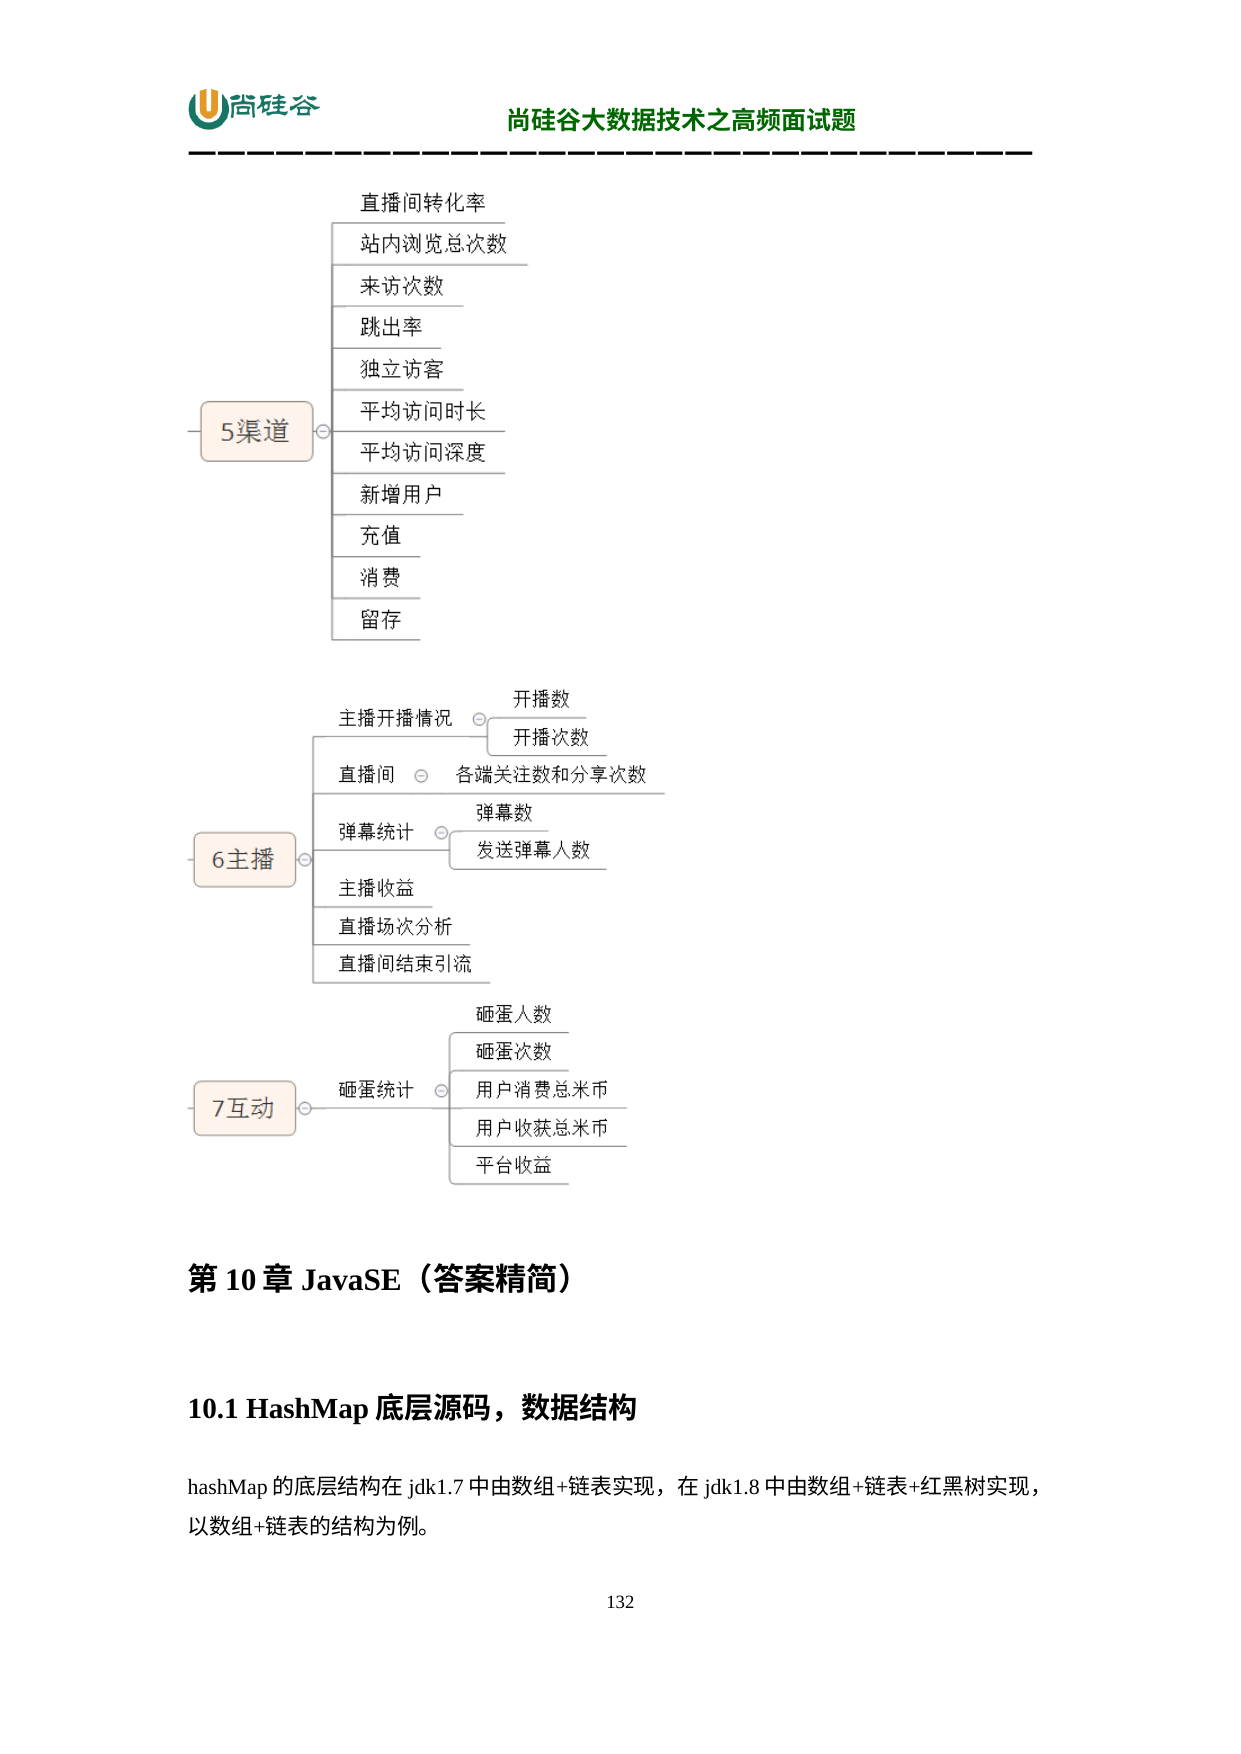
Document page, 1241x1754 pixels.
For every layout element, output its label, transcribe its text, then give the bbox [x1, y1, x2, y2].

text hashMap的底层结构在jdk1.7中由数组+链表实现，在jdk1.8中由数组+链表+红黑树实现，以数组+链表的结构为例。 [187, 1468, 1053, 1541]
subtitle 10.1 HhashMap底层源码，数据结构 [187, 1373, 1053, 1438]
subtitle 第10章 JavaSE（答案精简） [187, 1244, 1053, 1309]
